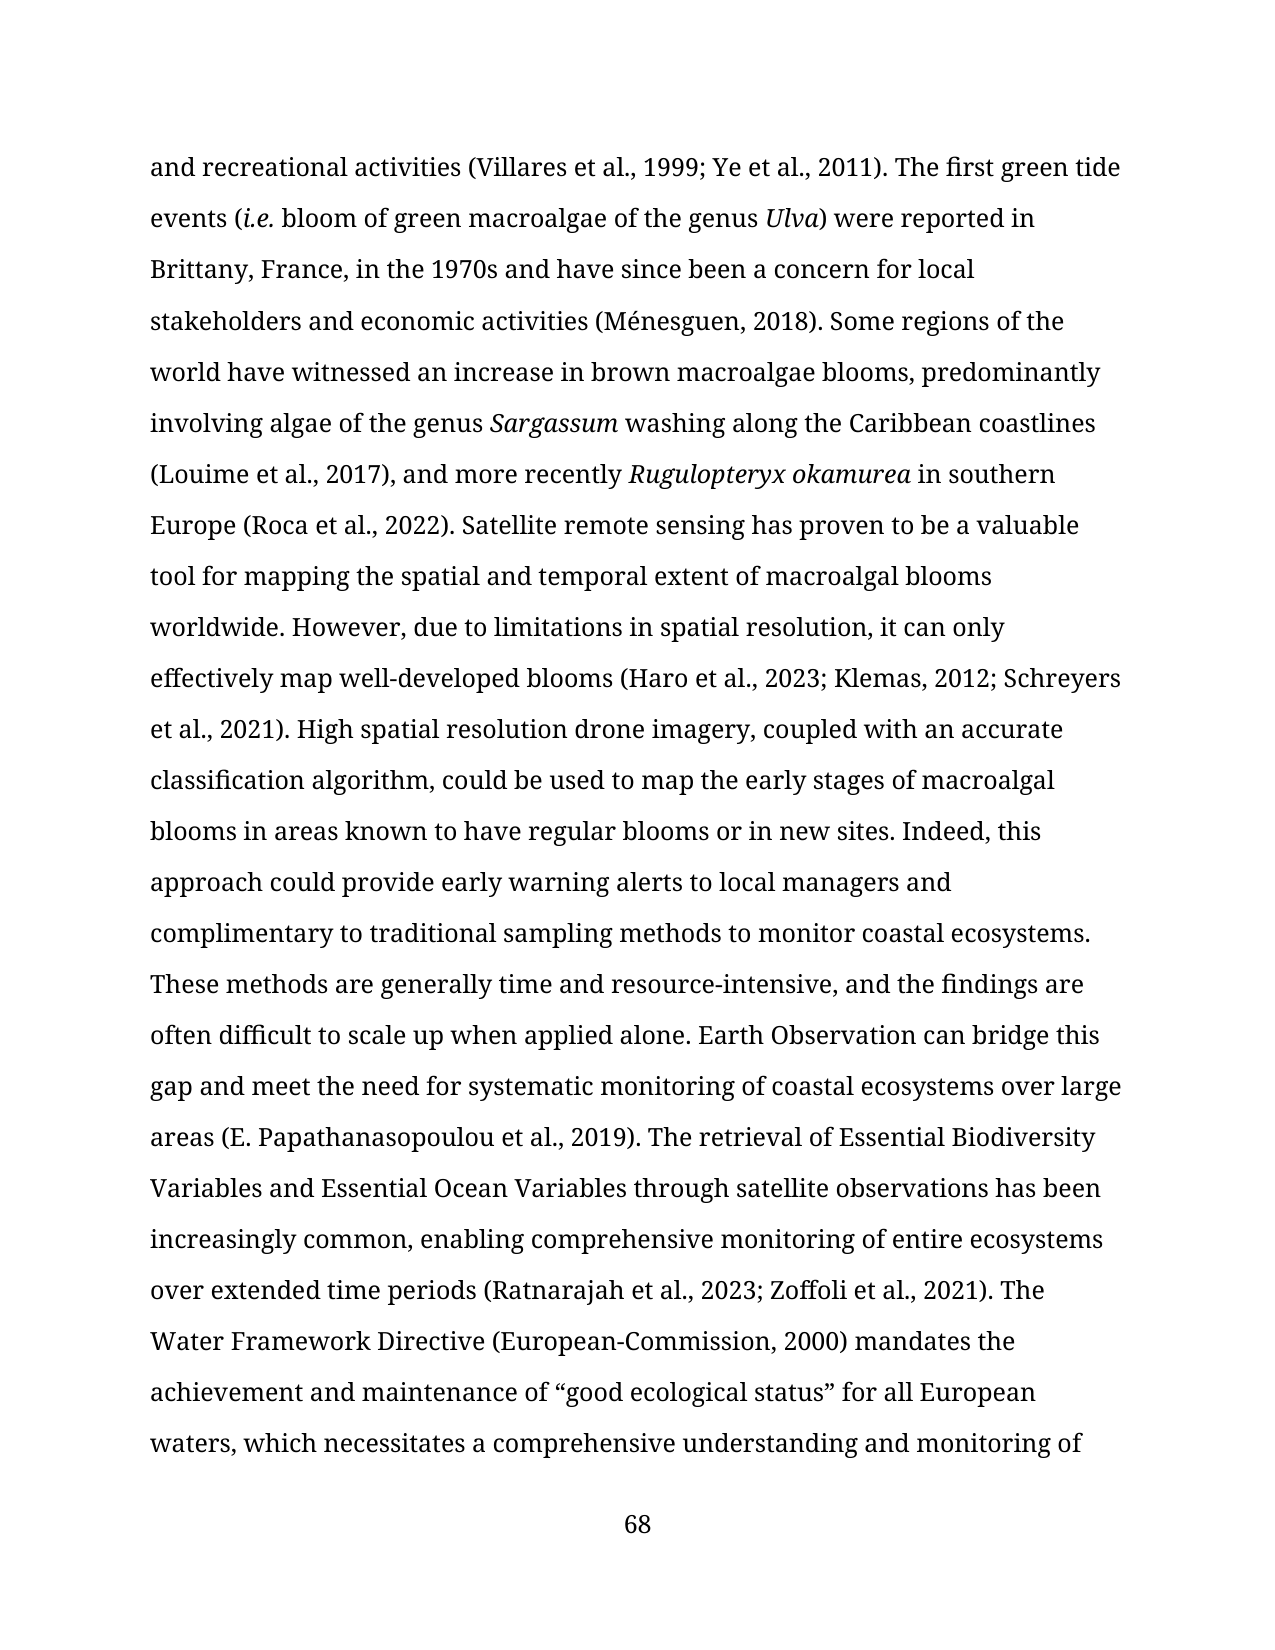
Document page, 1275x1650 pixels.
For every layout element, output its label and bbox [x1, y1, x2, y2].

text [150, 150, 1125, 1460]
